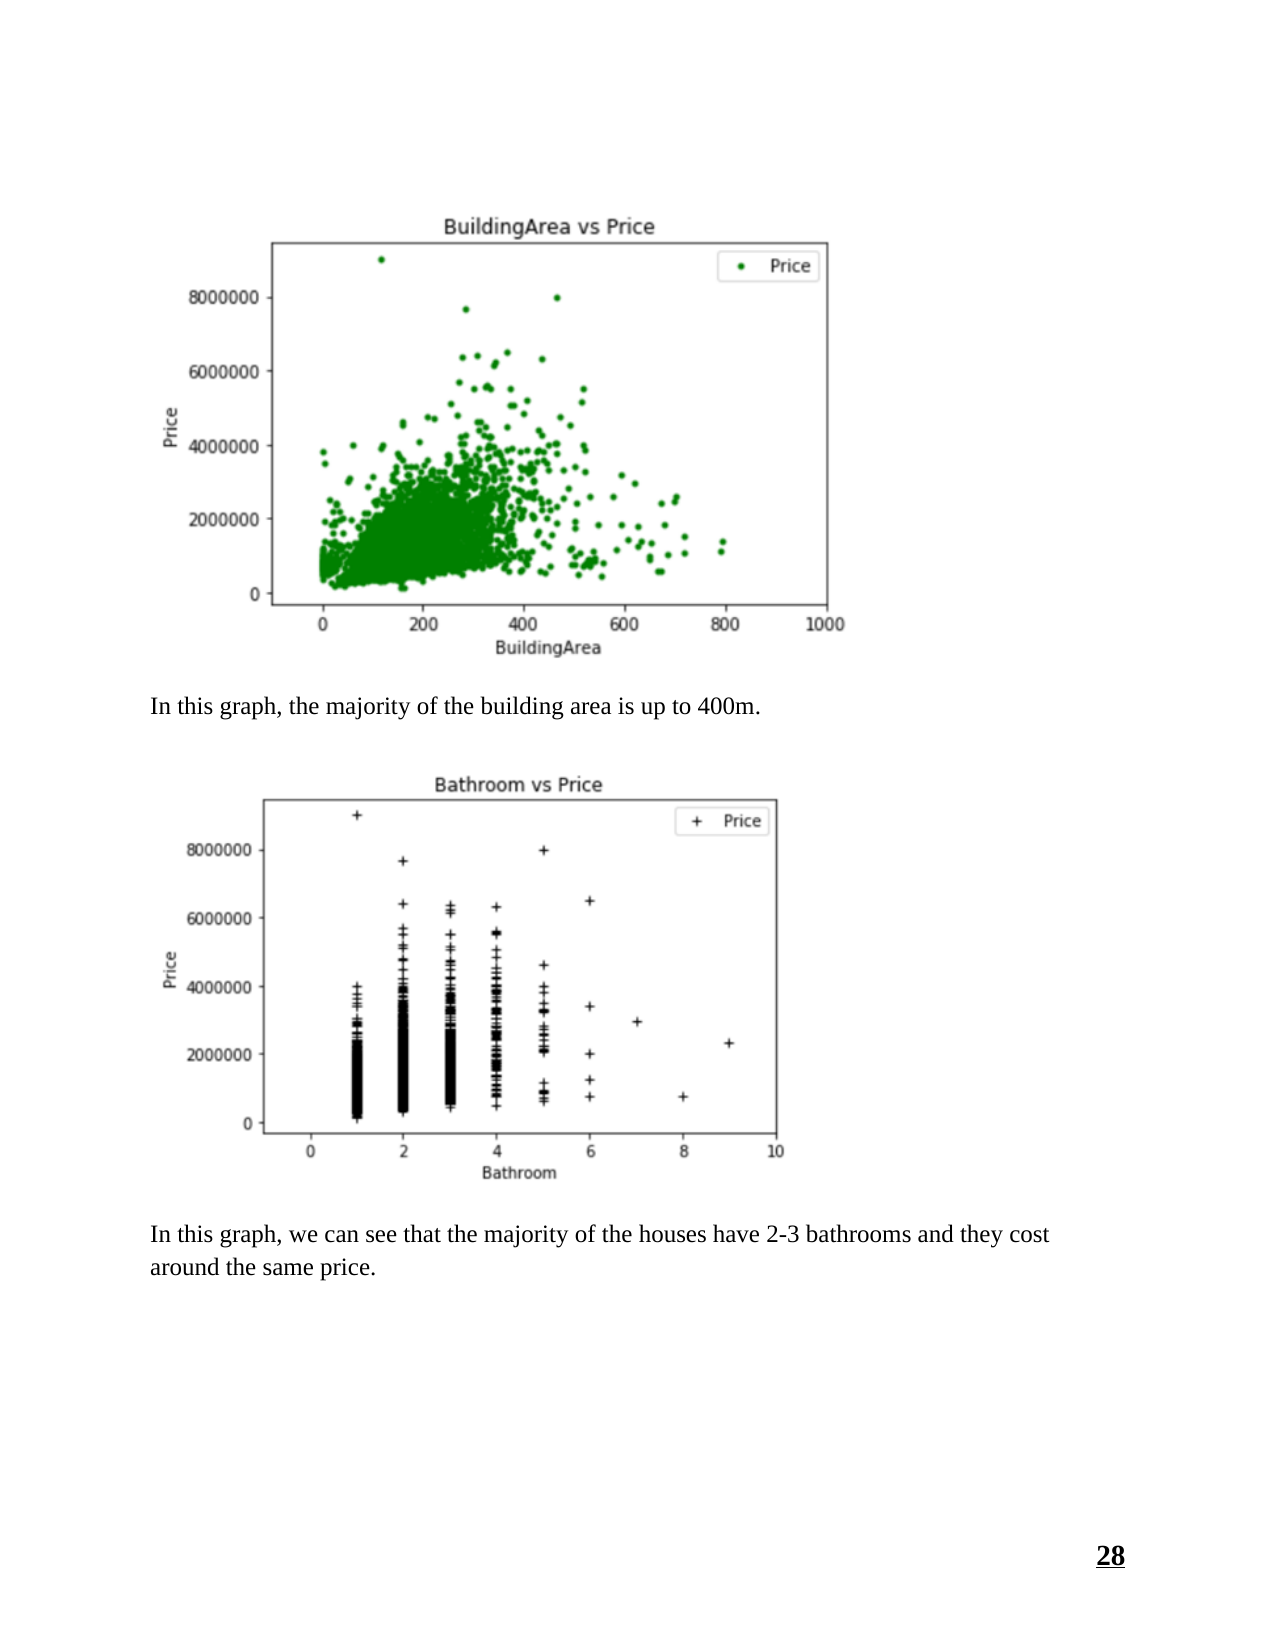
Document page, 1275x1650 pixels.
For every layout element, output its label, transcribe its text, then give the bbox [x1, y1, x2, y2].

picture [150, 208, 855, 662]
text In this graph, we can see that the majority of the houses have 2-3 bathrooms and they cost around the same price. [150, 1219, 1125, 1281]
text In this graph, the majority of the building area is up to 400m. [150, 691, 1125, 719]
picture [150, 748, 789, 1191]
